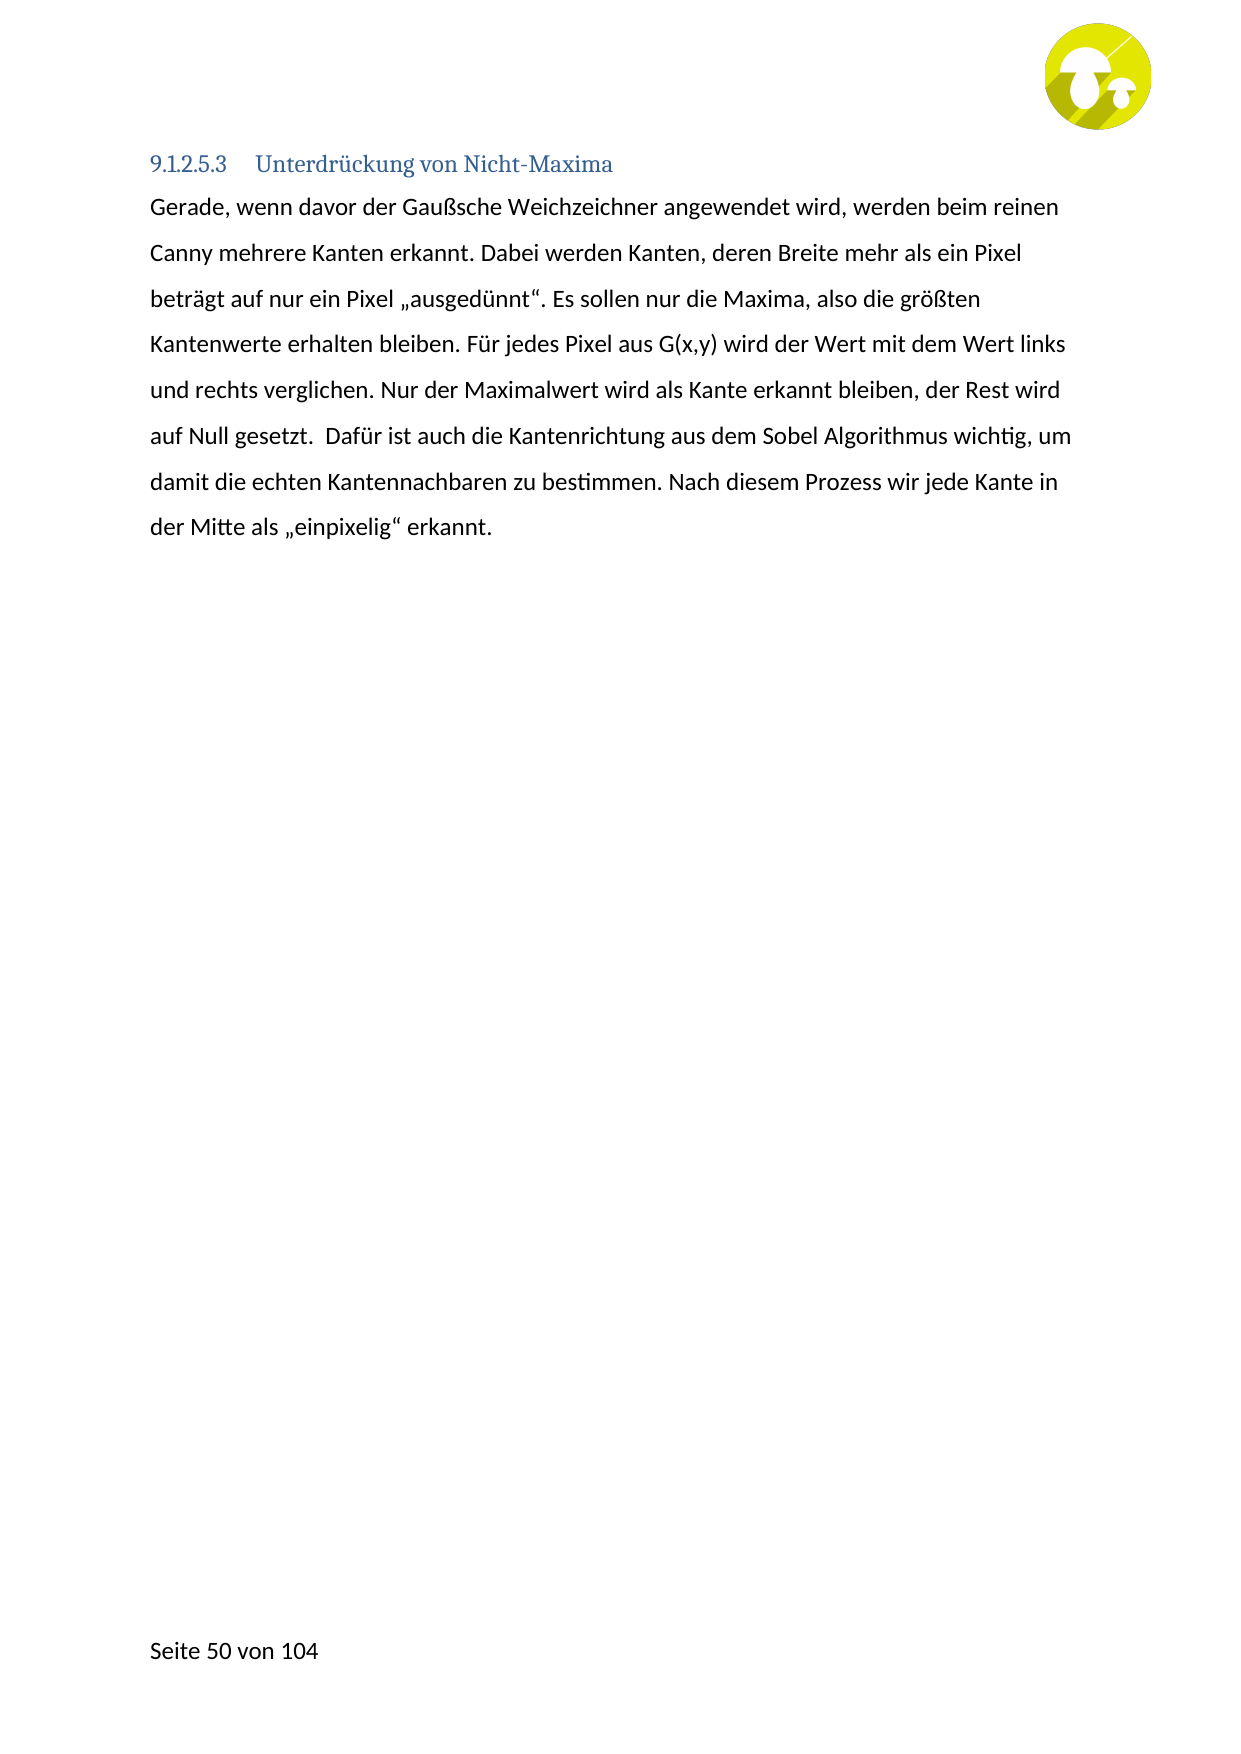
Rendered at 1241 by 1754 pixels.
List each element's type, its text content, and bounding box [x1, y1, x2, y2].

picture [1045, 23, 1152, 130]
subtitle Unterdrückung von Nicht-Maxima [150, 150, 1090, 179]
text Gerade, wenn davor der Gaußsche Weichzeichner angewendet wird, werden beim reinen Canny mehrere Kanten erkannt. Dabei werden Kanten, deren Breite mehr als ein Pixel beträgt auf nur ein Pixel „ausgedünnt“. Es sollen nur die Maxima, also die größten Kantenwerte erhalten bleiben. Für jedes Pixel aus G(x,y) wird der Wert mit dem Wert links und rechts verglichen. Nur der Maximalwert wird als Kante erkannt bleiben, der Rest wird auf Null gesetzt. Dafür ist auch die Kantenrichtung aus dem Sobel Algorithmus wichtig, um damit die echten Kantennachbaren zu bestimmen. Nach diesem Prozess wir jede Kante in der Mitte als „einpixelig“ erkannt. [150, 191, 1090, 542]
